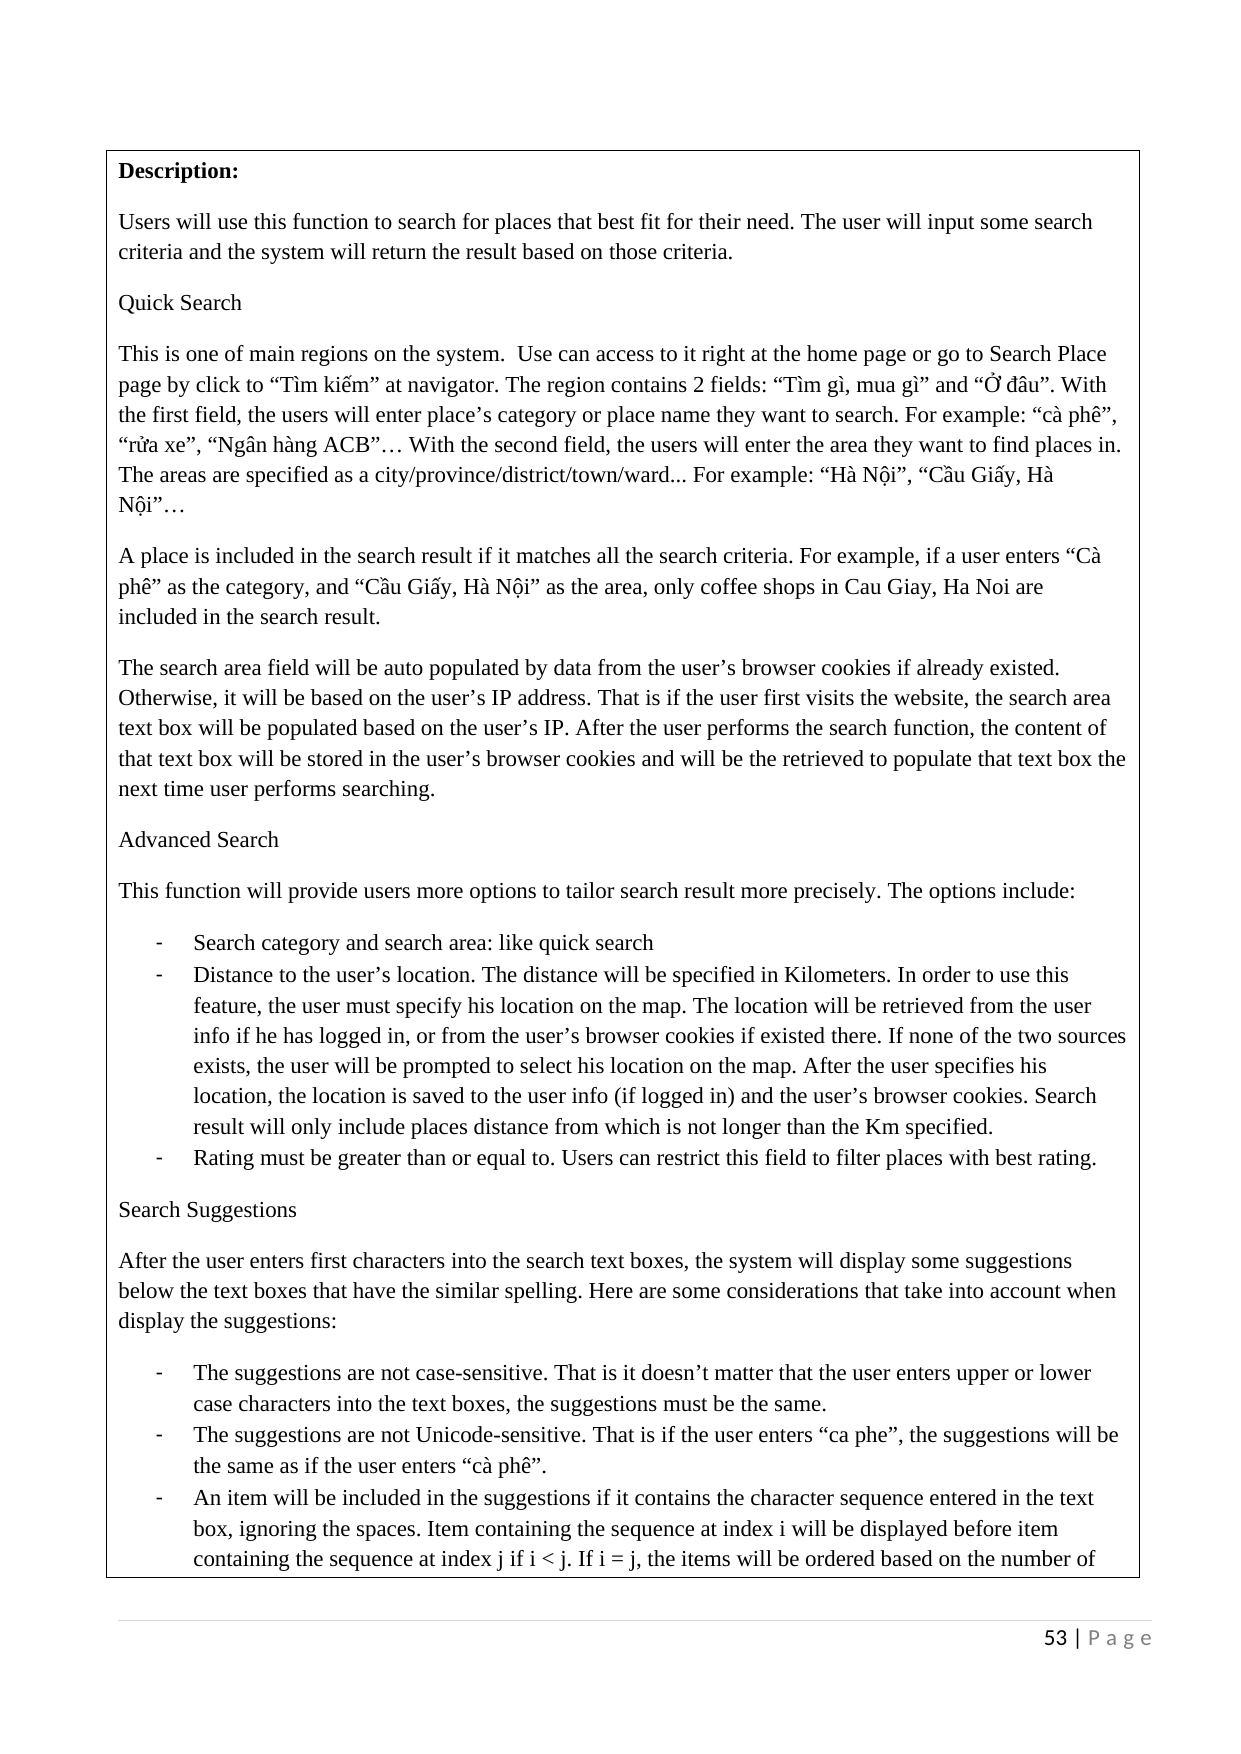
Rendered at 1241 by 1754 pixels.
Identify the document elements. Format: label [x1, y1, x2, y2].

table_cell [107, 151, 1139, 1577]
